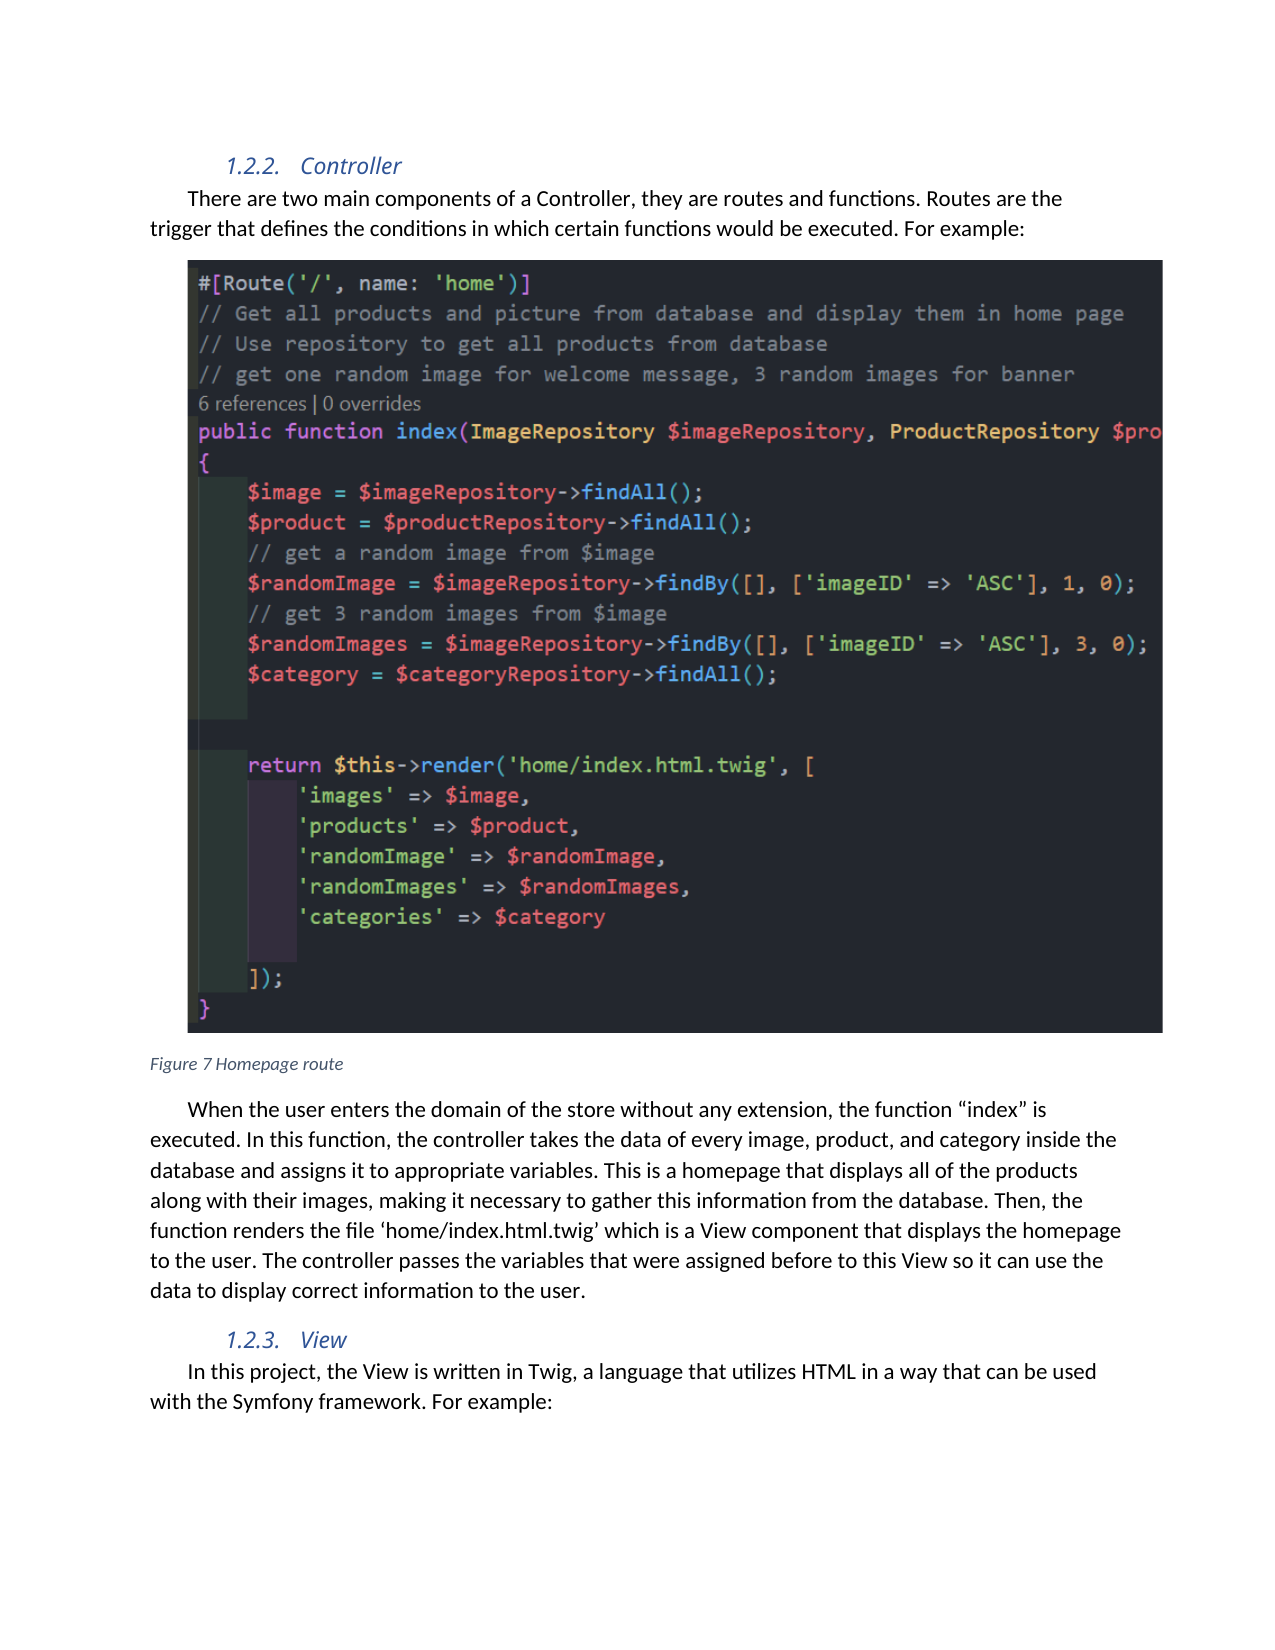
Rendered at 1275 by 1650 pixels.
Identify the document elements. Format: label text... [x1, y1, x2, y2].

text In this project, the View is written in Twig, a language that utilizes HTML in a way that can be used with the Symfony framework. For example: [150, 1357, 1125, 1416]
picture [187, 260, 1163, 1033]
text Figure 7 Homepage route [150, 1052, 1125, 1074]
subtitle Controller [225, 150, 1125, 181]
text There are two main components of a Controller, they are routes and functions. Routes are the trigger that defines the conditions in which certain functions would be executed. For example: [150, 184, 1125, 242]
text When the user enters the domain of the store without any extension, the function “index” is executed. In this function, the controller takes the data of every image, product, and category inside the database and assigns it to appropriate variables. This is a homepage that displays all of the products along with their images, making it necessary to gather this information from the database. Then, the function renders the file ‘home/index.html.twig’ which is a View component that displays the homepage to the user. The controller passes the variables that were assigned before to this View so it can use the data to display correct information to the user. [150, 1095, 1125, 1305]
subtitle View [225, 1323, 1125, 1355]
